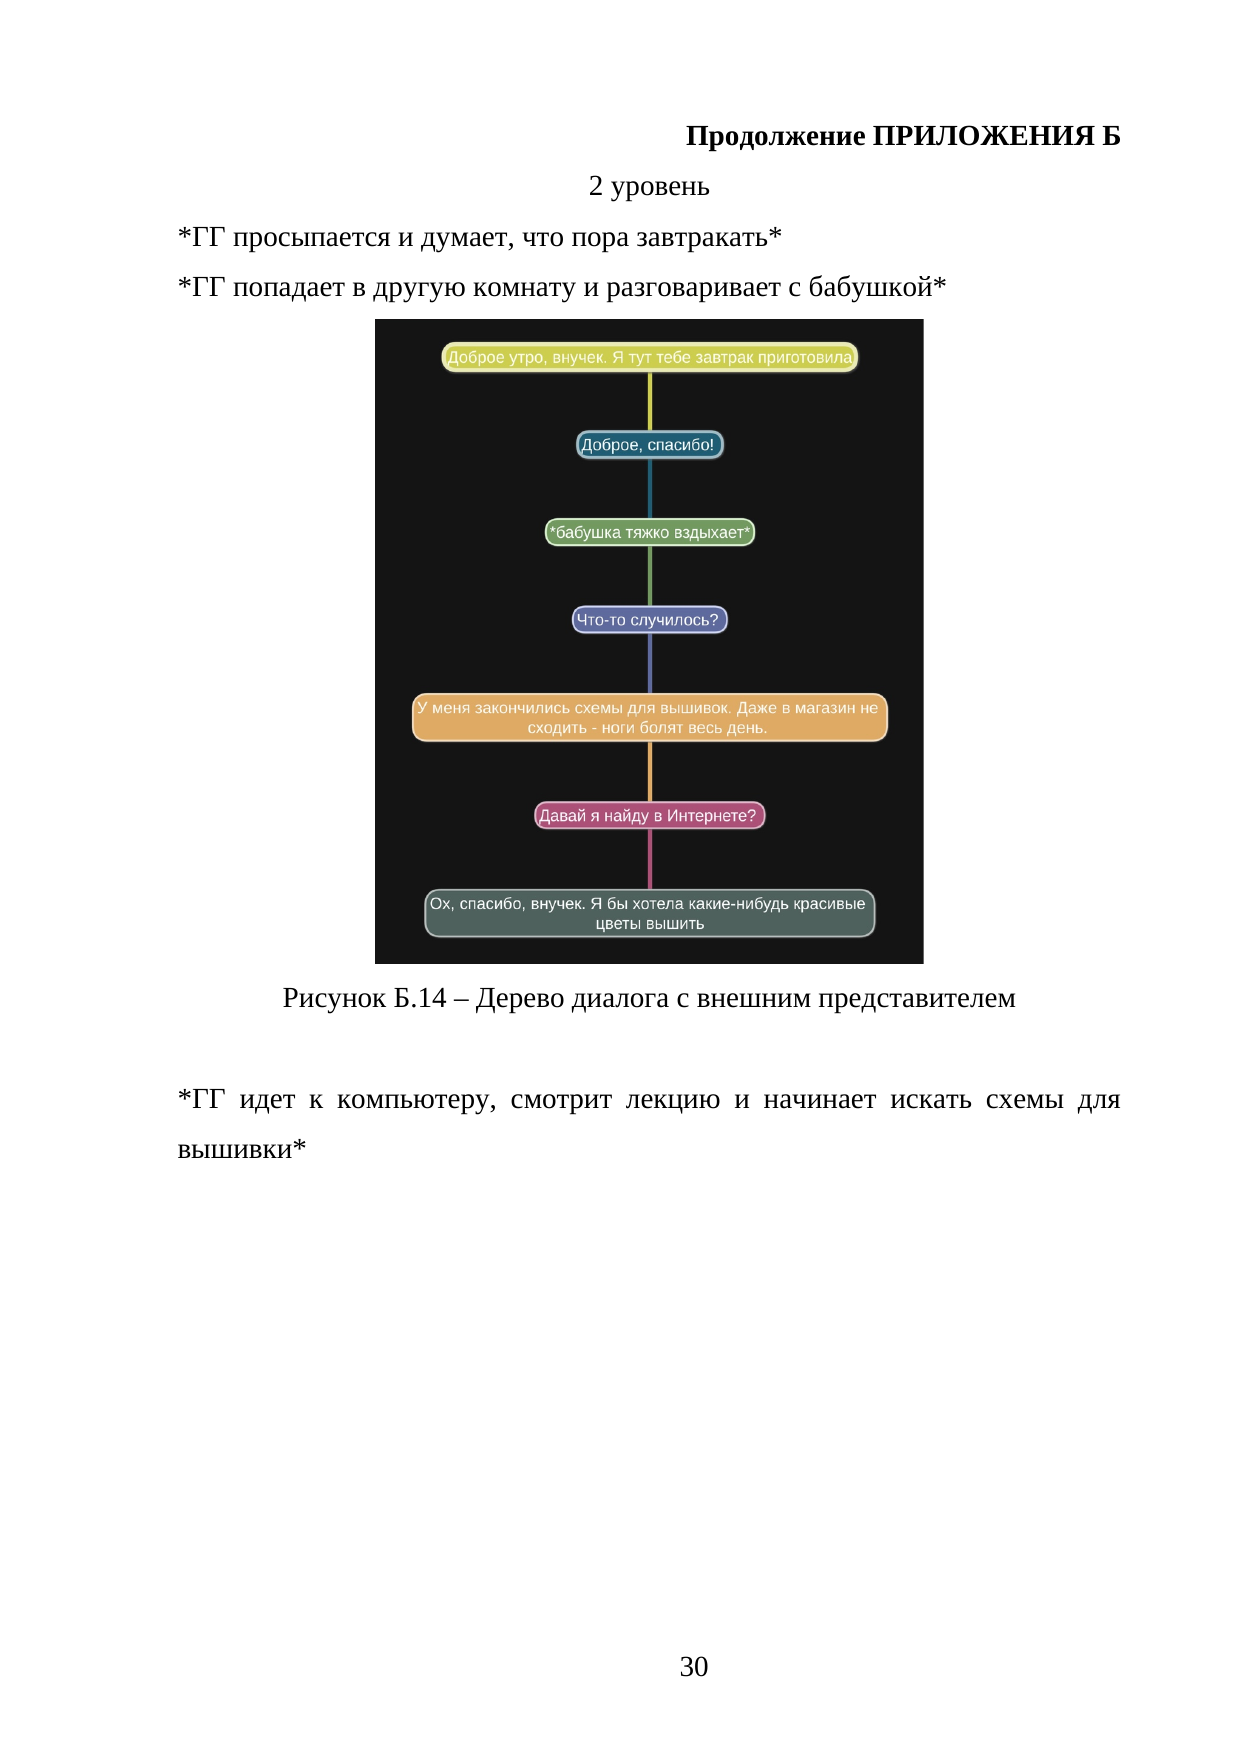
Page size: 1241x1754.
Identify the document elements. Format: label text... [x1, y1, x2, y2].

text *ГГ идет к компьютеру, смотрит лекцию и начинает искать схемы для вышивки* [177, 1081, 1121, 1165]
picture [375, 319, 924, 964]
text *ГГ попадает в другую комнату и разговаривает с бабушкой* [177, 269, 1121, 303]
text Рисунок Б.14 – Дерево диалога с внешним представителем [177, 980, 1121, 1014]
text Продолжение ПРИЛОЖЕНИЯ Б [177, 118, 1122, 152]
text *ГГ просыпается и думает, что пора завтракать* [177, 219, 1121, 252]
text 2 уровень [177, 168, 1121, 202]
